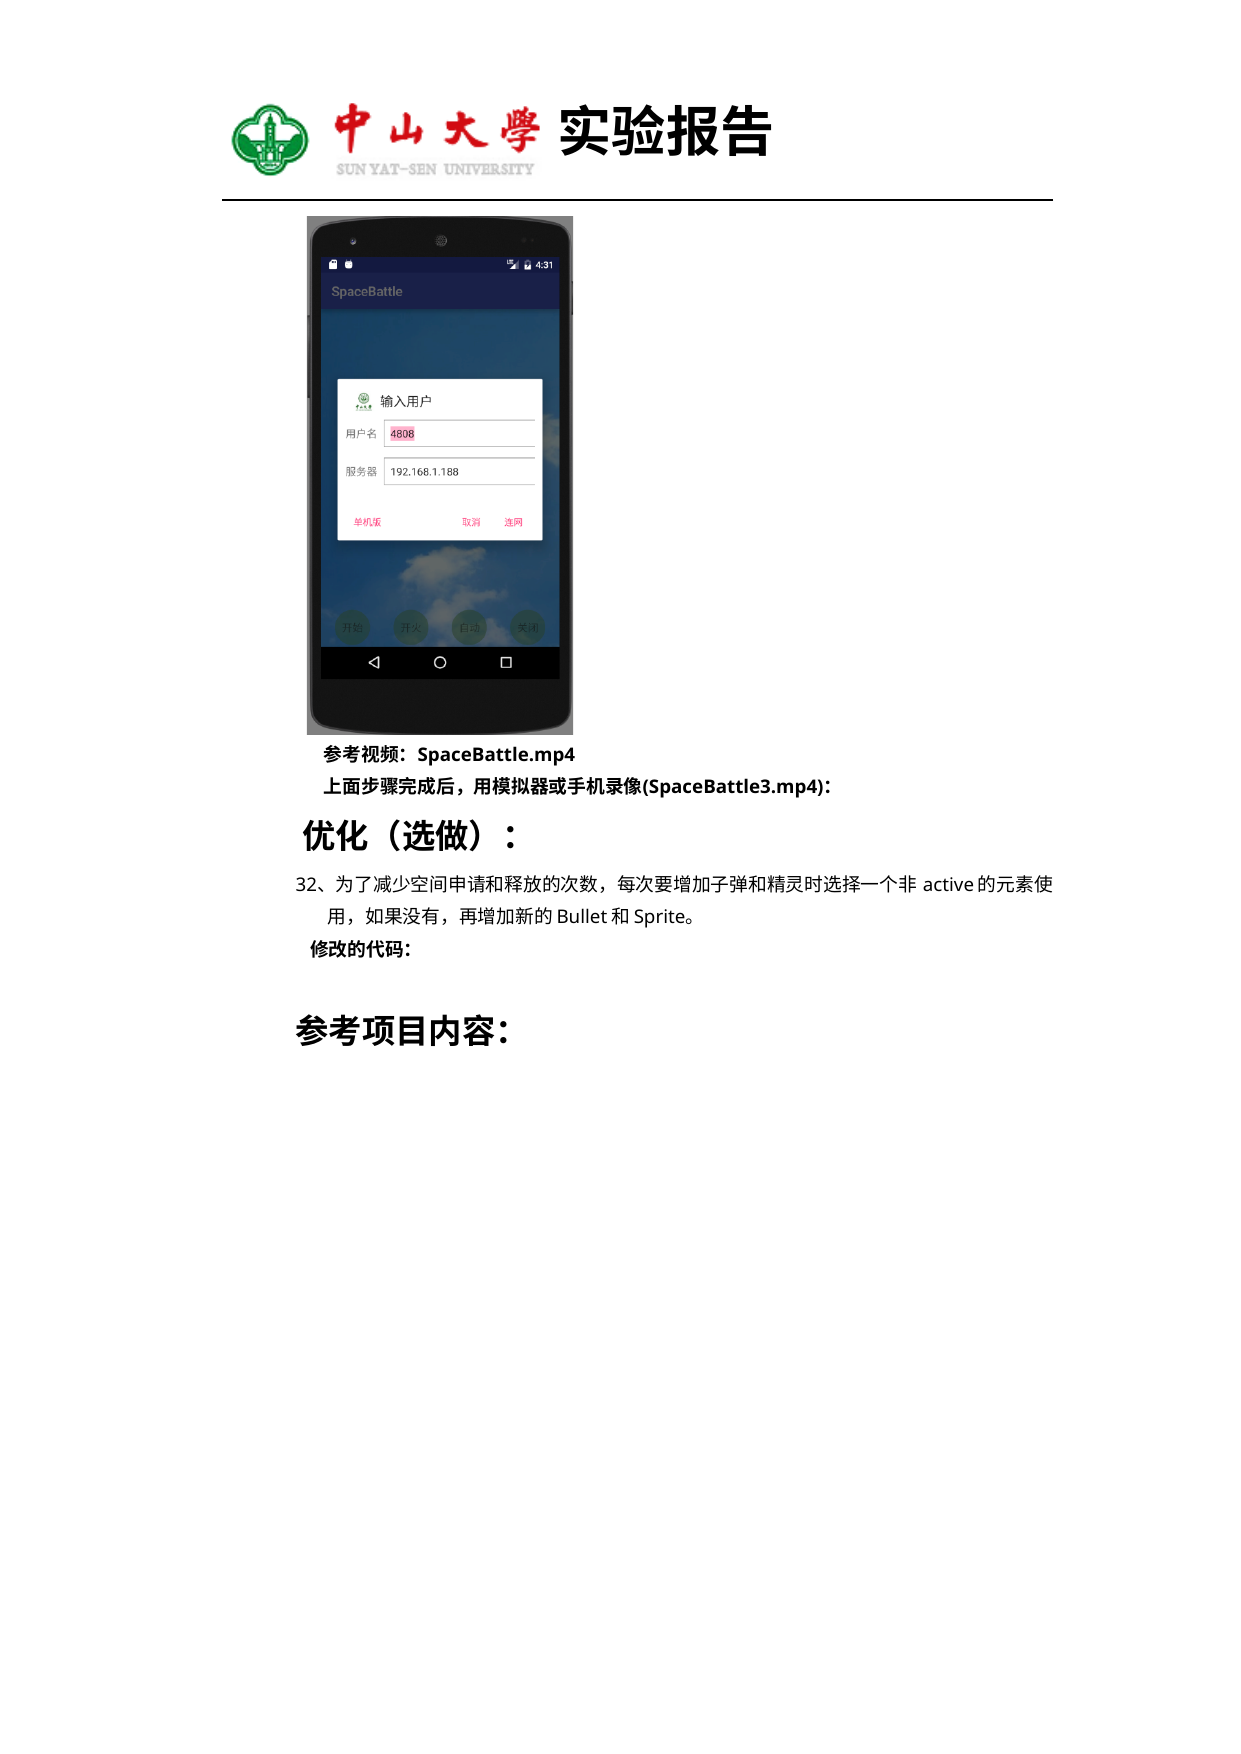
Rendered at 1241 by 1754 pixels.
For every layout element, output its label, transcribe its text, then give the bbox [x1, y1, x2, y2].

text 参考项目内容： [295, 997, 1053, 1062]
picture [221, 98, 543, 182]
text 参考视频：SpaceBattle.mp4 [324, 737, 1053, 769]
text 上面步骤完成后，用模拟器或手机录像(SpaceBattle3.mp4)： [324, 769, 1053, 802]
picture [306, 216, 574, 735]
text 32、为了减少空间申请和释放的次数，每次要增加子弹和精灵时选择一个非active的元素使用，如果没有，再增加新的Bullet和Sprite。 [295, 867, 1053, 932]
text 修改的代码： [295, 932, 1053, 964]
text 优化（选做）： [302, 802, 1053, 867]
